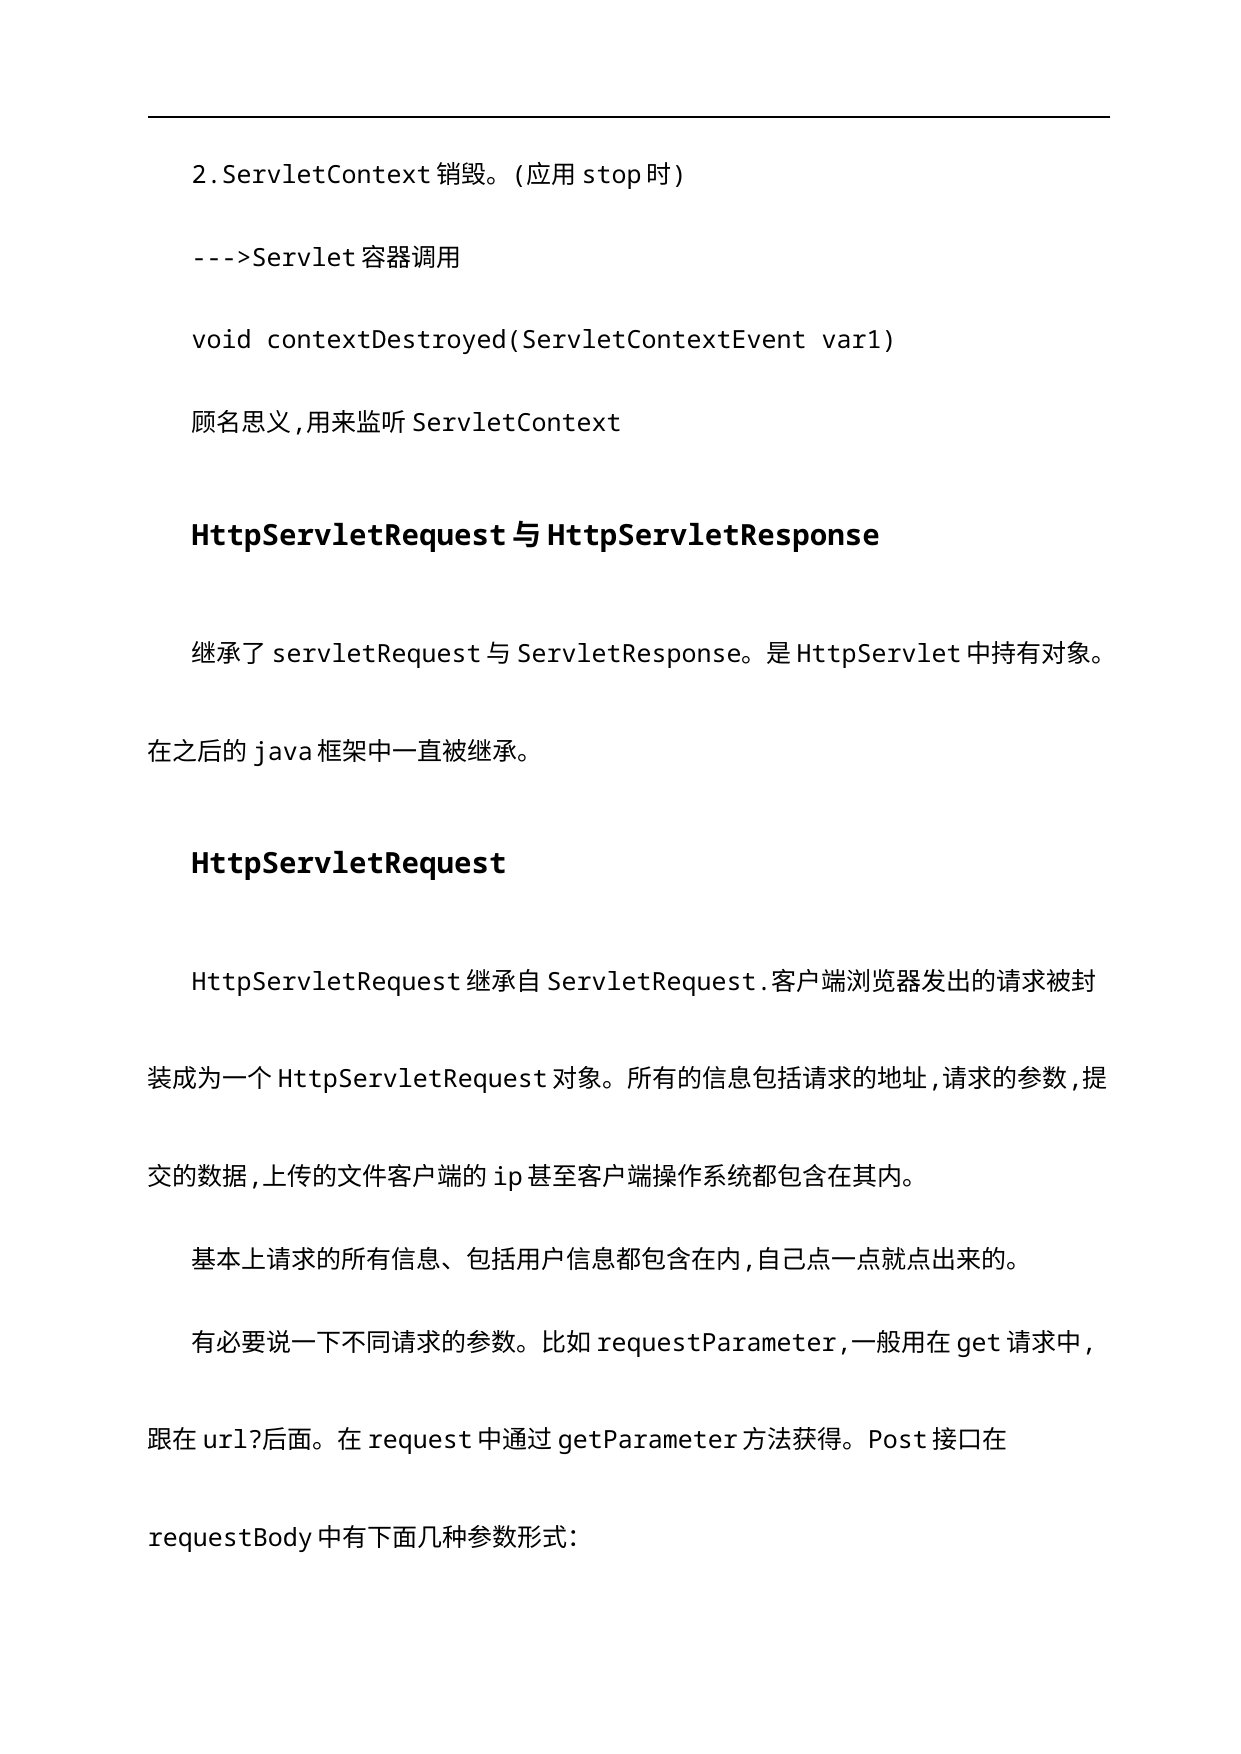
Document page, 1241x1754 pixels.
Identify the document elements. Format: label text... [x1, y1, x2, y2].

subtitle HttpServletRequest [148, 829, 1110, 894]
text 2.ServletContext销毁。(应用stop时) [148, 140, 1110, 205]
text 继承了servletRequest与ServletResponse。是HttpServlet中持有对象。在之后的java框架中一直被继承。 [148, 619, 1110, 782]
text --->Servlet容器调用 [148, 223, 1110, 288]
text 有必要说一下不同请求的参数。比如requestParameter,一般用在get请求中,跟在url?后面。在request中通过getParameter方法获得。Post接口在requestBody中有下面几种参数形式： [148, 1308, 1110, 1568]
text 顾名思义,用来监听ServletContext [148, 388, 1110, 453]
text void contextDestroyed(ServletContextEvent var1) [148, 306, 1110, 371]
text 基本上请求的所有信息、包括用户信息都包含在内,自己点一点就点出来的。 [148, 1225, 1110, 1290]
text HttpServletRequest继承自ServletRequest.客户端浏览器发出的请求被封装成为一个HttpServletRequest对象。所有的信息包括请求的地址,请求的参数,提交的数据,上传的文件客户端的ip甚至客户端操作系统都包含在其内。 [148, 947, 1110, 1207]
subtitle HttpServletRequest与HttpServletResponse [148, 501, 1110, 566]
